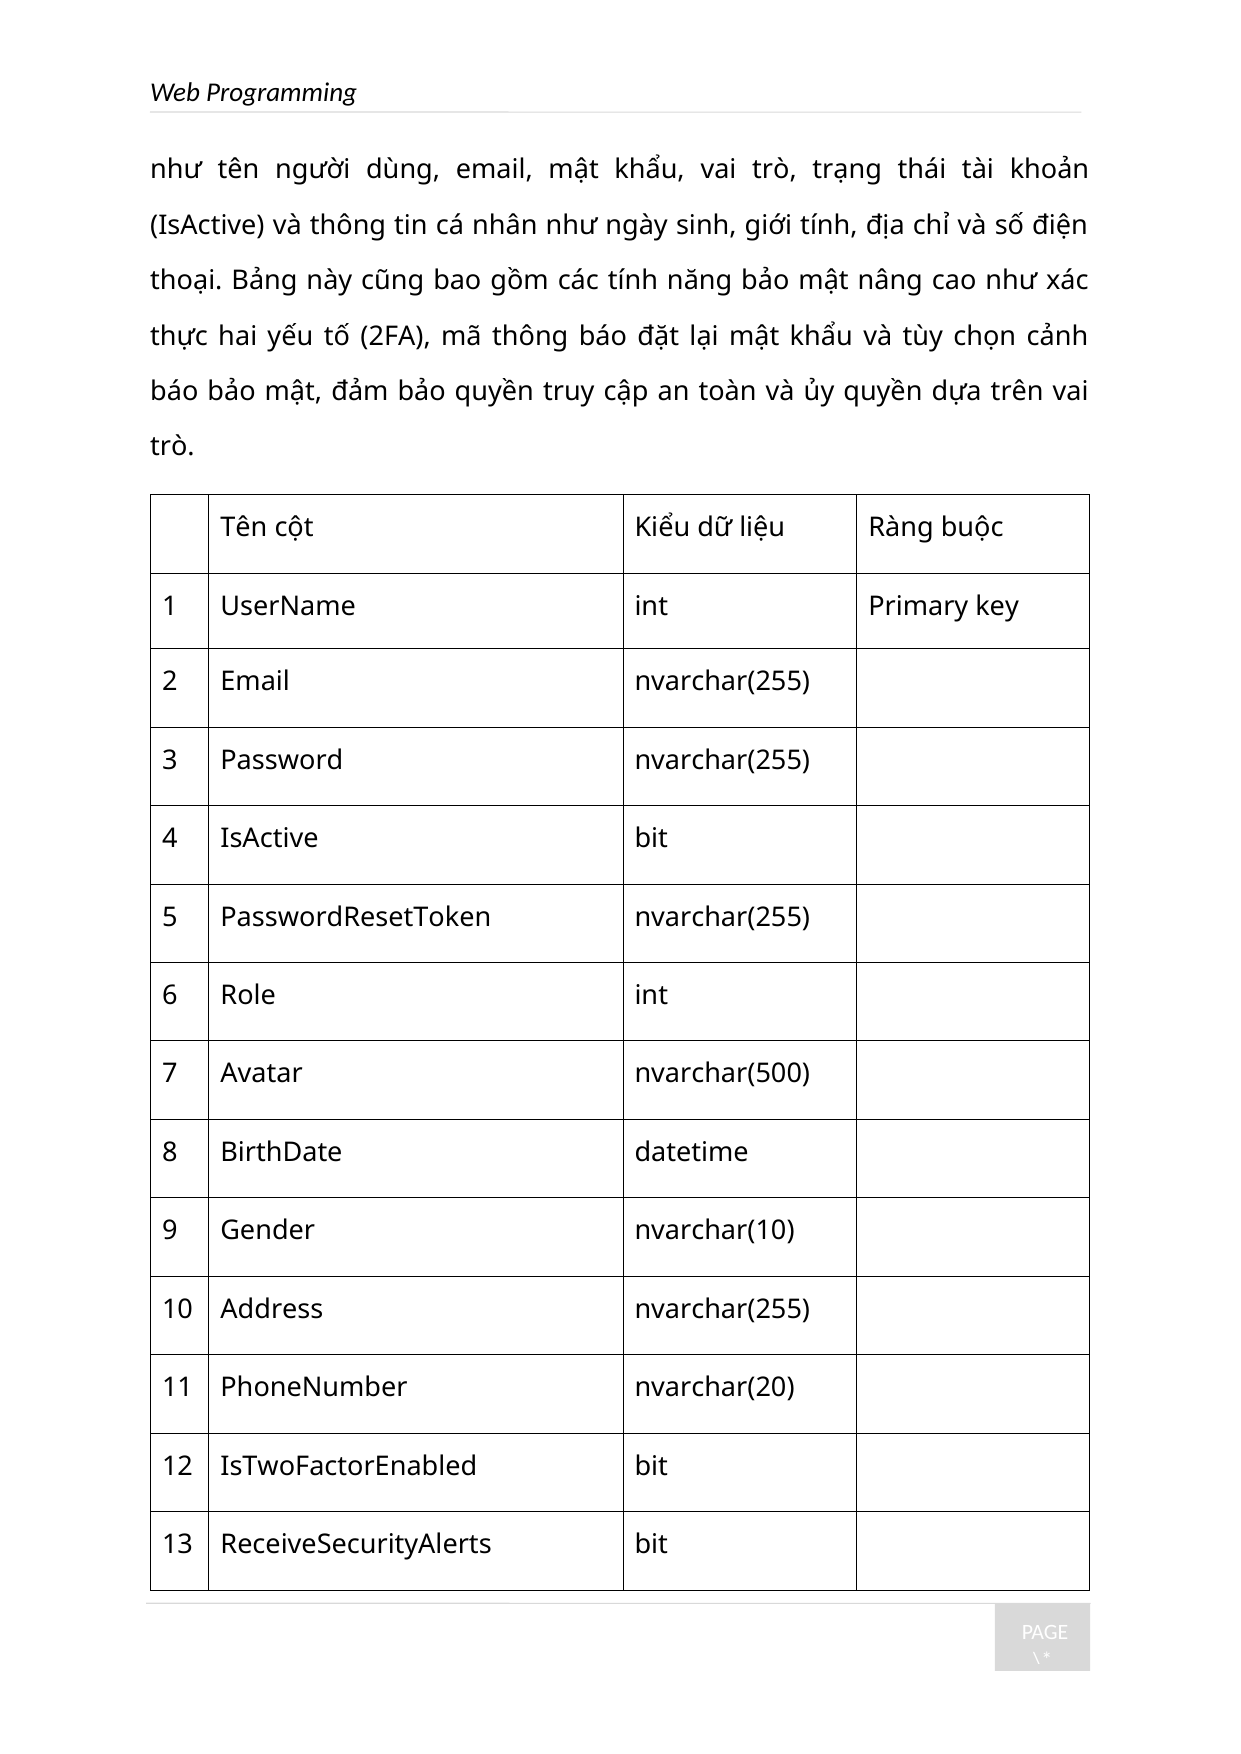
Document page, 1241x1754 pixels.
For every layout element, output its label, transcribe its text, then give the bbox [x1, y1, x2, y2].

table_cell [857, 649, 1089, 727]
table_cell bit [624, 1512, 856, 1589]
table_cell int [624, 963, 856, 1040]
table_cell [857, 1198, 1089, 1276]
table_cell Gender [209, 1198, 623, 1276]
table_cell datetime [624, 1120, 856, 1197]
table_cell BirthDate [209, 1120, 623, 1197]
table_cell nvarchar(255) [624, 728, 856, 805]
table_cell 5 [151, 885, 208, 962]
table_cell [857, 1355, 1089, 1433]
table_cell [857, 1434, 1089, 1511]
table_cell [857, 963, 1089, 1040]
table_cell Avatar [209, 1041, 623, 1119]
table_cell Email [209, 649, 623, 727]
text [150, 150, 1090, 463]
table_cell nvarchar(255) [624, 885, 856, 962]
table_cell [857, 1512, 1089, 1589]
table_cell int [624, 574, 856, 648]
table_cell PhoneNumber [209, 1355, 623, 1433]
table_cell IsActive [209, 806, 623, 883]
table_cell bit [624, 1434, 856, 1511]
table_cell [857, 1277, 1089, 1354]
table_cell [857, 806, 1089, 883]
table_cell 2 [151, 649, 208, 727]
table_cell 12 [151, 1434, 208, 1511]
table_cell Address [209, 1277, 623, 1354]
table_header [151, 495, 208, 573]
table_cell ReceiveSecurityAlerts [209, 1512, 623, 1589]
table_cell 11 [151, 1355, 208, 1433]
table_cell Role [209, 963, 623, 1040]
table_cell UserName [209, 574, 623, 648]
table_header Ràng buộc [857, 495, 1089, 573]
table_header Kiểu dữ liệu [624, 495, 856, 573]
table_cell 8 [151, 1120, 208, 1197]
table_cell [857, 728, 1089, 805]
table_cell [857, 1041, 1089, 1119]
table_cell [857, 885, 1089, 962]
table_cell 4 [151, 806, 208, 883]
table_cell IsTwoFactorEnabled [209, 1434, 623, 1511]
table_cell 10 [151, 1277, 208, 1354]
table_cell 13 [151, 1512, 208, 1589]
table_header Tên cột [209, 495, 623, 573]
table_cell 6 [151, 963, 208, 1040]
table_cell nvarchar(255) [624, 1277, 856, 1354]
table_cell [857, 1120, 1089, 1197]
table_cell 9 [151, 1198, 208, 1276]
table_cell nvarchar(20) [624, 1355, 856, 1433]
table_cell Primary key [857, 574, 1089, 648]
table_cell 1 [151, 574, 208, 648]
table_cell 3 [151, 728, 208, 805]
table_cell nvarchar(500) [624, 1041, 856, 1119]
table_cell 7 [151, 1041, 208, 1119]
table_cell PasswordResetToken [209, 885, 623, 962]
table_cell Password [209, 728, 623, 805]
table_cell nvarchar(255) [624, 649, 856, 727]
table_cell nvarchar(10) [624, 1198, 856, 1276]
table_cell bit [624, 806, 856, 883]
